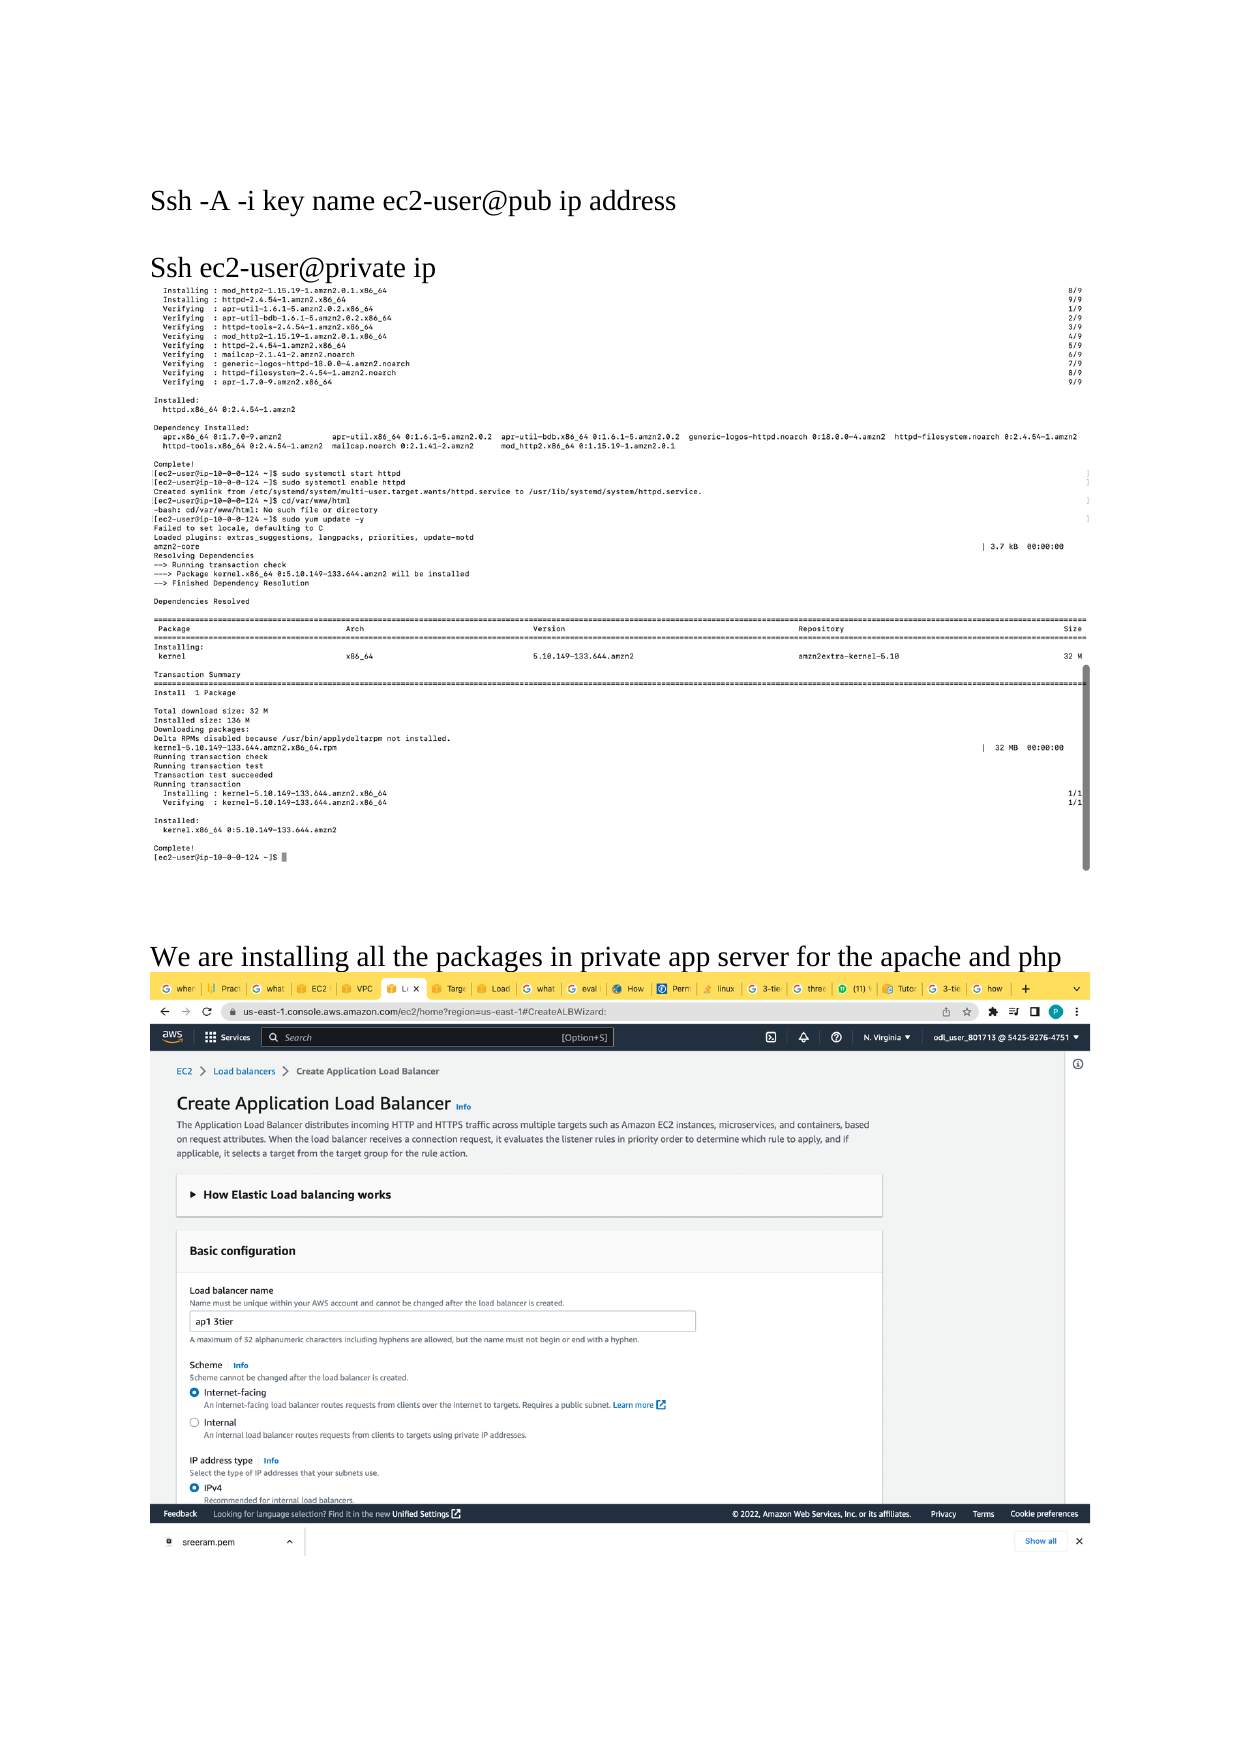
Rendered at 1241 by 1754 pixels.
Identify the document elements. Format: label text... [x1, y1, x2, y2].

text Ssh -A -i key name ec2-user@pub ip address [150, 183, 1090, 217]
picture [150, 284, 1091, 872]
text We are installing all the packages in private app server for the apache and php [150, 939, 1090, 972]
picture [150, 972, 1091, 1560]
text Ssh ec2-user@private ip [150, 251, 1090, 284]
